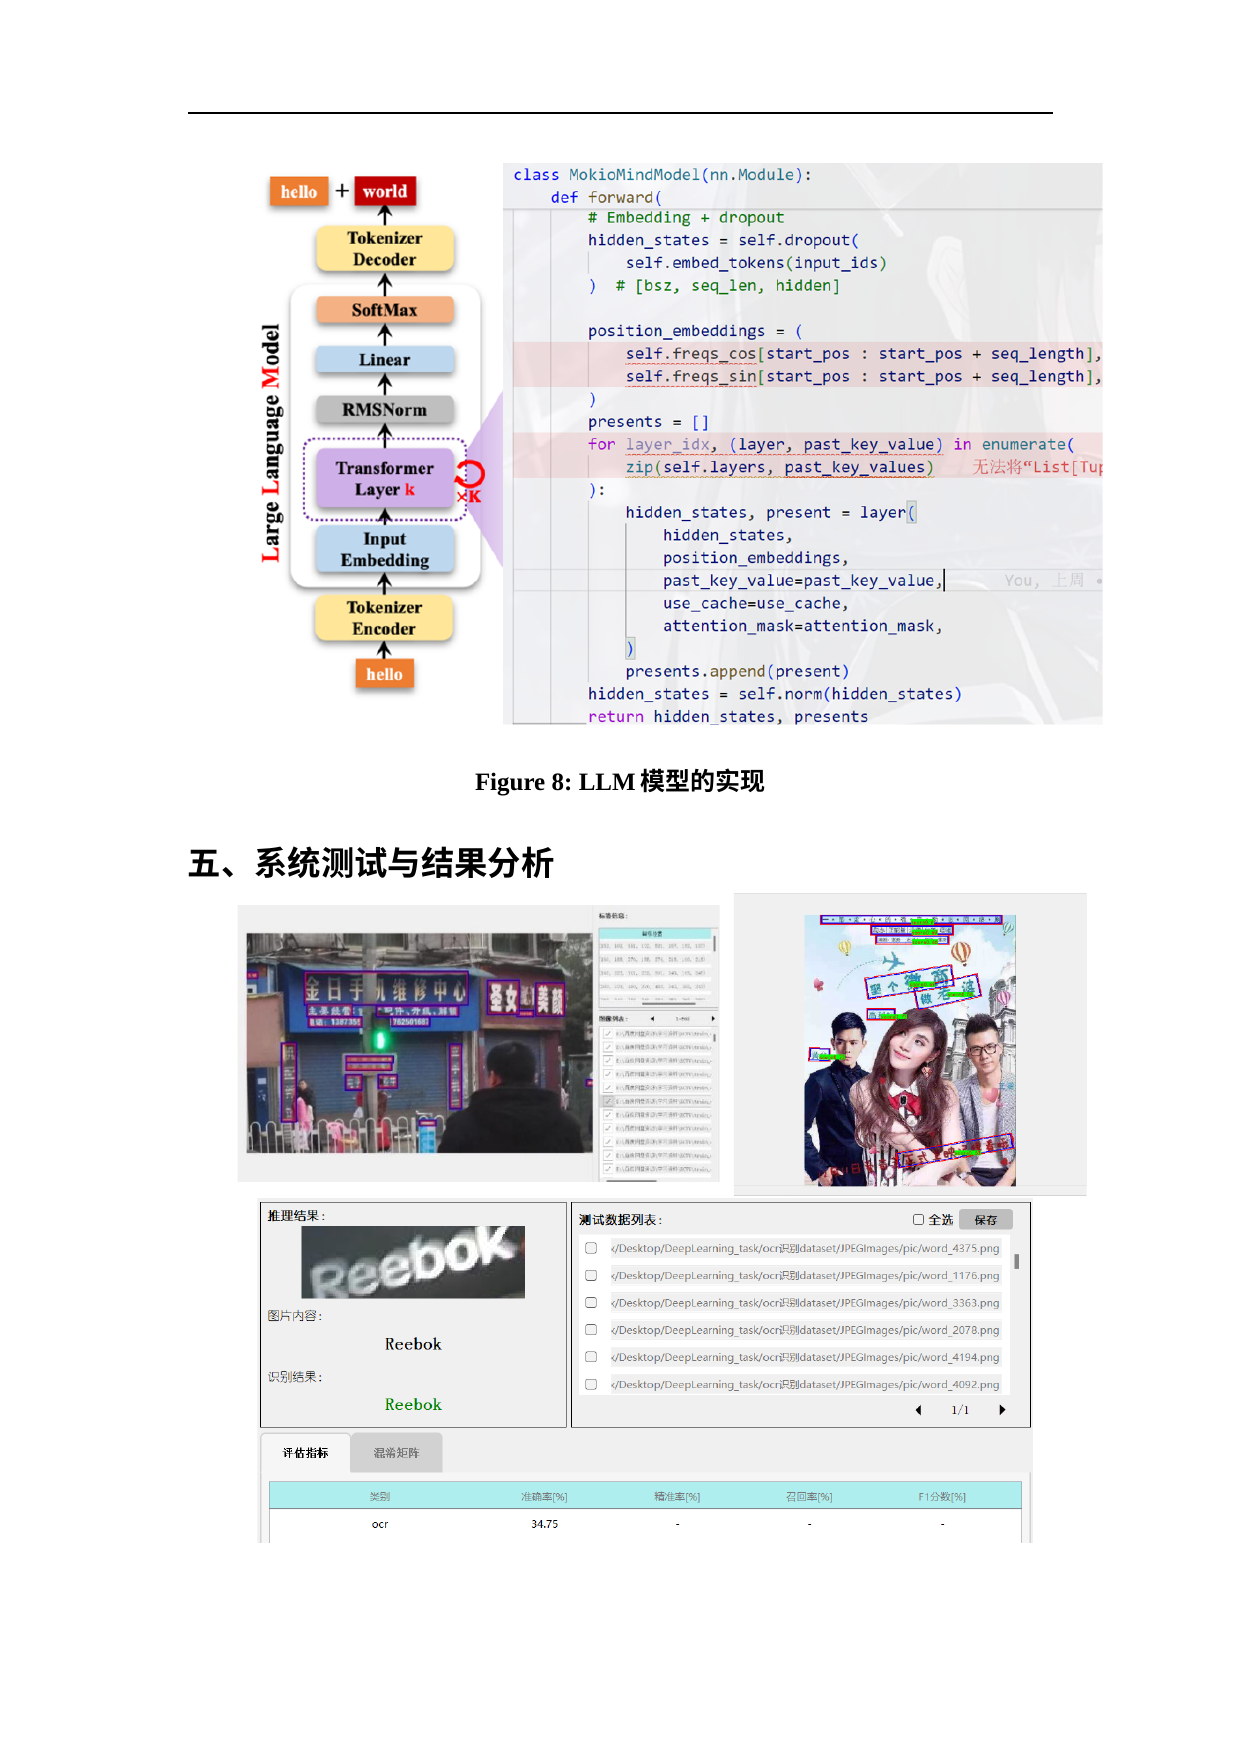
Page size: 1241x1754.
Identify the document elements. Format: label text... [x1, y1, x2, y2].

picture [237, 905, 720, 1182]
picture [237, 162, 1103, 732]
subtitle 五、系统测试与结果分析 [187, 828, 1053, 893]
picture [733, 893, 1087, 1196]
picture [257, 1198, 1033, 1543]
text LLM模型的实现 [187, 747, 1053, 812]
